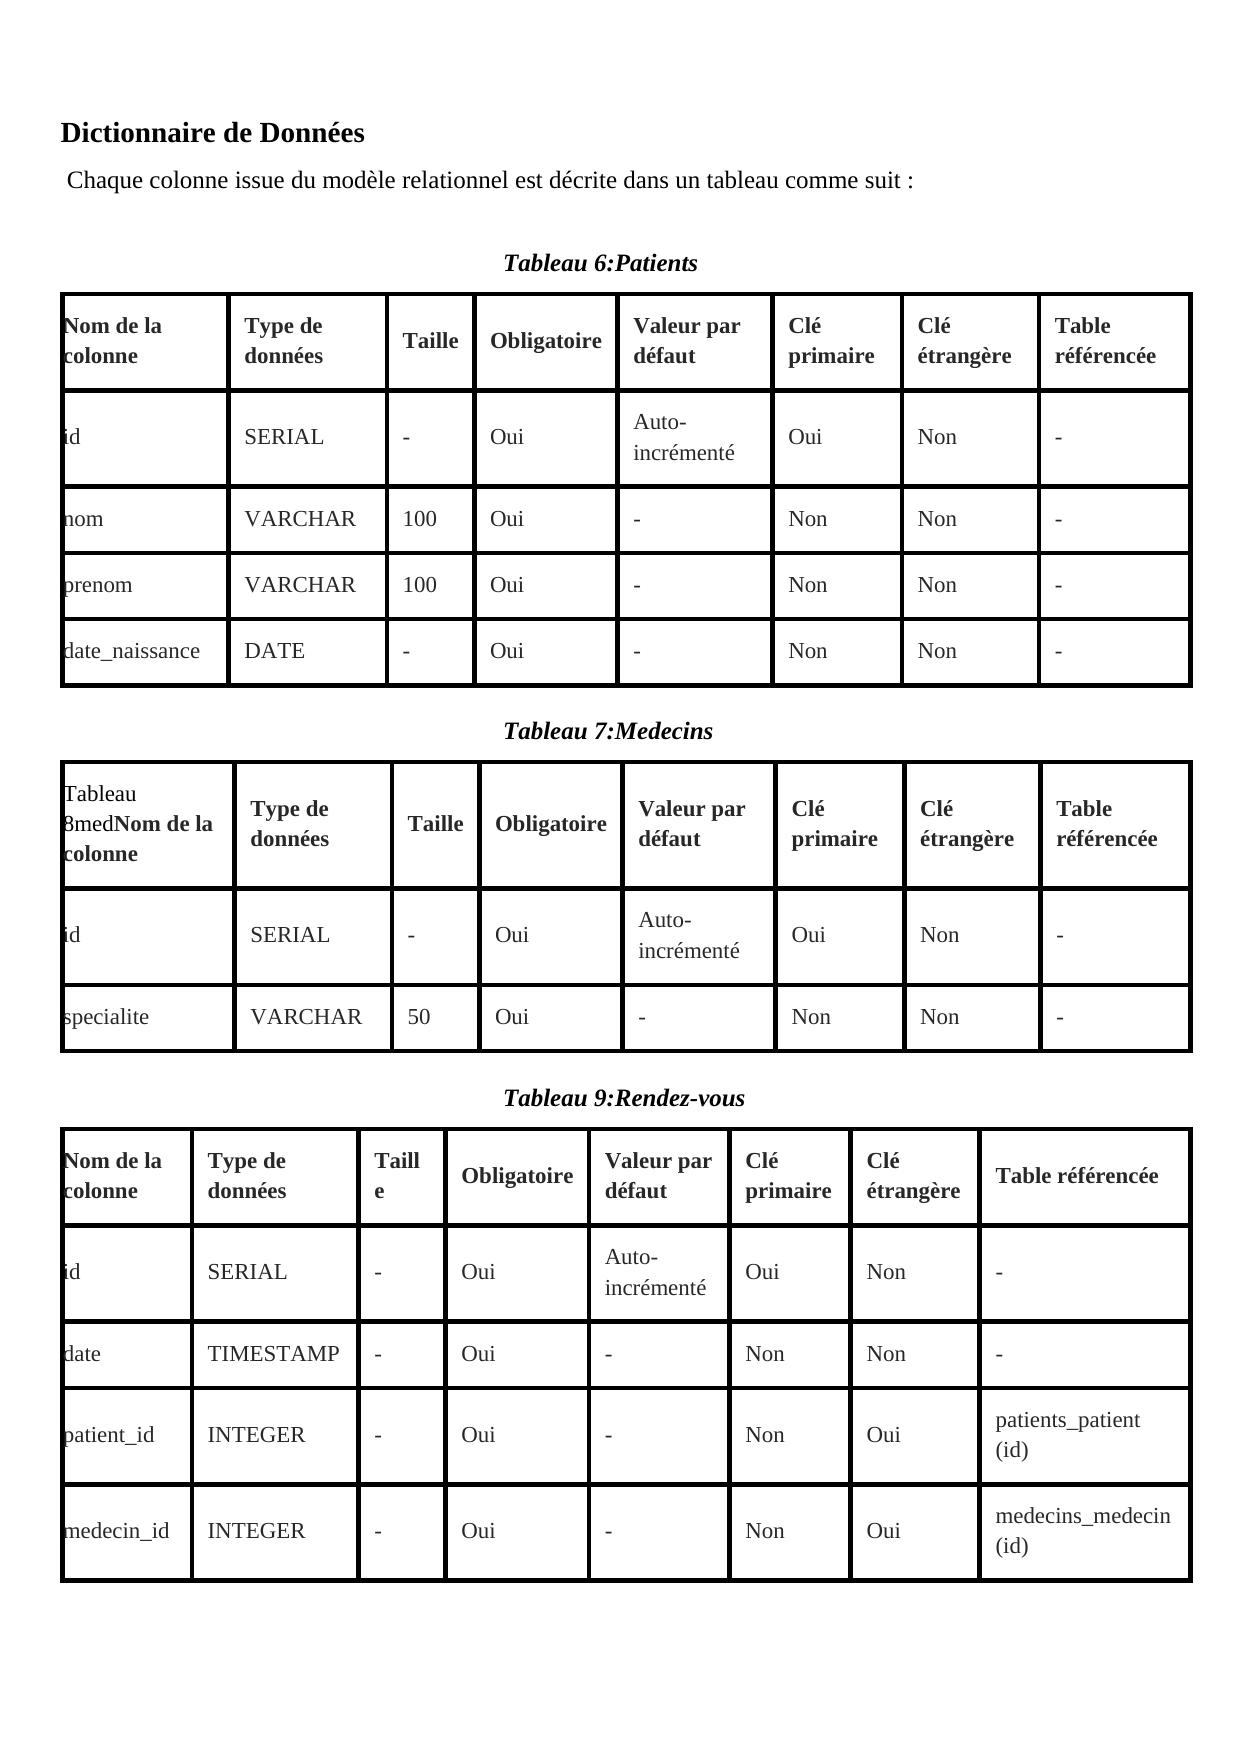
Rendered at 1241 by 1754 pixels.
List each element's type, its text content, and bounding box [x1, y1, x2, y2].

table_cell Oui [448, 1390, 587, 1482]
table_cell VARCHAR [231, 555, 385, 617]
table_cell Oui [477, 621, 615, 683]
table_cell Oui [448, 1228, 587, 1319]
table_cell Non [904, 393, 1037, 484]
table_header Clé primaire [732, 1131, 848, 1223]
table_cell patients_patient (id) [982, 1390, 1188, 1482]
table_cell Non [732, 1324, 848, 1386]
table_cell - [389, 393, 472, 484]
table_cell INTEGER [194, 1390, 356, 1482]
table_cell Auto-incrémenté [625, 891, 773, 982]
table_cell - [591, 1487, 727, 1578]
table_header Clé primaire [775, 296, 900, 388]
table_cell Non [775, 489, 900, 551]
table_header Table référencée [1043, 764, 1188, 886]
table_cell - [620, 555, 770, 617]
table_header Obligatoire [448, 1131, 587, 1223]
table_header Taille [389, 296, 472, 388]
table_cell Oui [448, 1487, 587, 1578]
table_cell Oui [732, 1228, 848, 1319]
table_cell - [361, 1390, 443, 1482]
table_cell Auto-incrémenté [591, 1228, 727, 1319]
table_header Type de données [194, 1131, 356, 1223]
table_header Valeur par défaut [591, 1131, 727, 1223]
table_header Nom de la colonne [65, 1131, 190, 1223]
table_header Table référencée [982, 1131, 1188, 1223]
table_cell Non [907, 987, 1038, 1049]
table_cell - [1041, 555, 1188, 617]
table_cell id [65, 393, 226, 484]
table_cell Oui [477, 489, 615, 551]
table_header Type de données [237, 764, 390, 886]
table_cell - [361, 1487, 443, 1578]
subtitle Tableau 9:Rendez-vous [487, 1083, 1192, 1112]
table_cell - [394, 891, 477, 982]
table_header Obligatoire [482, 764, 620, 886]
table_header Taille [394, 764, 477, 886]
table_cell specialite [65, 987, 232, 1049]
table_cell Non [775, 621, 900, 683]
table_cell id [65, 891, 232, 982]
table_cell date_naissance [65, 621, 226, 683]
table_cell - [620, 489, 770, 551]
table_cell nom [65, 489, 226, 551]
table_cell VARCHAR [237, 987, 390, 1049]
table_cell - [361, 1228, 443, 1319]
table_cell Oui [448, 1324, 587, 1386]
table_header Valeur par défaut [620, 296, 770, 388]
table_cell - [1041, 489, 1188, 551]
table_header Valeur par défaut [625, 764, 773, 886]
table_cell INTEGER [194, 1487, 356, 1578]
table_header Clé étrangère [907, 764, 1038, 886]
table_header Type de données [231, 296, 385, 388]
table_cell Oui [477, 555, 615, 617]
table_cell Non [907, 891, 1038, 982]
table_cell SERIAL [231, 393, 385, 484]
table_cell - [591, 1390, 727, 1482]
table_header Taille [361, 1131, 443, 1223]
table_header Obligatoire [477, 296, 615, 388]
table_cell SERIAL [194, 1228, 356, 1319]
table_cell Non [778, 987, 902, 1049]
table_cell Oui [477, 393, 615, 484]
table_cell TIMESTAMP [194, 1324, 356, 1386]
table_cell VARCHAR [231, 489, 385, 551]
table_cell Auto-incrémenté [620, 393, 770, 484]
table_cell - [982, 1228, 1188, 1319]
table_cell Non [904, 489, 1037, 551]
table_cell Non [853, 1324, 977, 1386]
table_cell 100 [389, 555, 472, 617]
table_cell - [591, 1324, 727, 1386]
subtitle Dictionnaire de Données [60, 115, 1192, 148]
table_cell Non [904, 555, 1037, 617]
table_cell DATE [231, 621, 385, 683]
table_header Clé étrangère [904, 296, 1037, 388]
table_header Nom de la colonne [65, 296, 226, 388]
table_cell Non [775, 555, 900, 617]
table_header Clé étrangère [853, 1131, 977, 1223]
table_cell - [620, 621, 770, 683]
table_cell medecins_medecin (id) [982, 1487, 1188, 1578]
table_cell - [1041, 393, 1188, 484]
table_cell id [65, 1228, 190, 1319]
table_cell Oui [853, 1390, 977, 1482]
table_cell - [625, 987, 773, 1049]
table_cell SERIAL [237, 891, 390, 982]
table_cell Oui [853, 1487, 977, 1578]
table_cell Non [853, 1228, 977, 1319]
table_header Clé primaire [778, 764, 902, 886]
table_cell - [1043, 987, 1188, 1049]
table_cell - [389, 621, 472, 683]
table_cell Oui [482, 987, 620, 1049]
table_cell - [982, 1324, 1188, 1386]
table_cell - [1043, 891, 1188, 982]
table_cell Non [904, 621, 1037, 683]
subtitle Tableau 7:Medecins [487, 716, 1192, 745]
table_cell Non [732, 1487, 848, 1578]
table_cell medecin_id [65, 1487, 190, 1578]
table_cell patient_id [65, 1390, 190, 1482]
table_cell 100 [389, 489, 472, 551]
table_cell Non [732, 1390, 848, 1482]
table_header Tableau 8medNom de la colonne [65, 764, 232, 886]
table_cell - [361, 1324, 443, 1386]
table_cell Oui [482, 891, 620, 982]
table_cell prenom [65, 555, 226, 617]
table_cell Oui [778, 891, 902, 982]
table_cell 50 [394, 987, 477, 1049]
table_cell - [1041, 621, 1188, 683]
text Chaque colonne issue du modèle relationnel est décrite dans un tableau comme suit : [60, 165, 1192, 194]
table_header Table référencée [1041, 296, 1188, 388]
subtitle Tableau 6:Patients [503, 248, 1192, 277]
table_cell Oui [775, 393, 900, 484]
table_cell date [65, 1324, 190, 1386]
